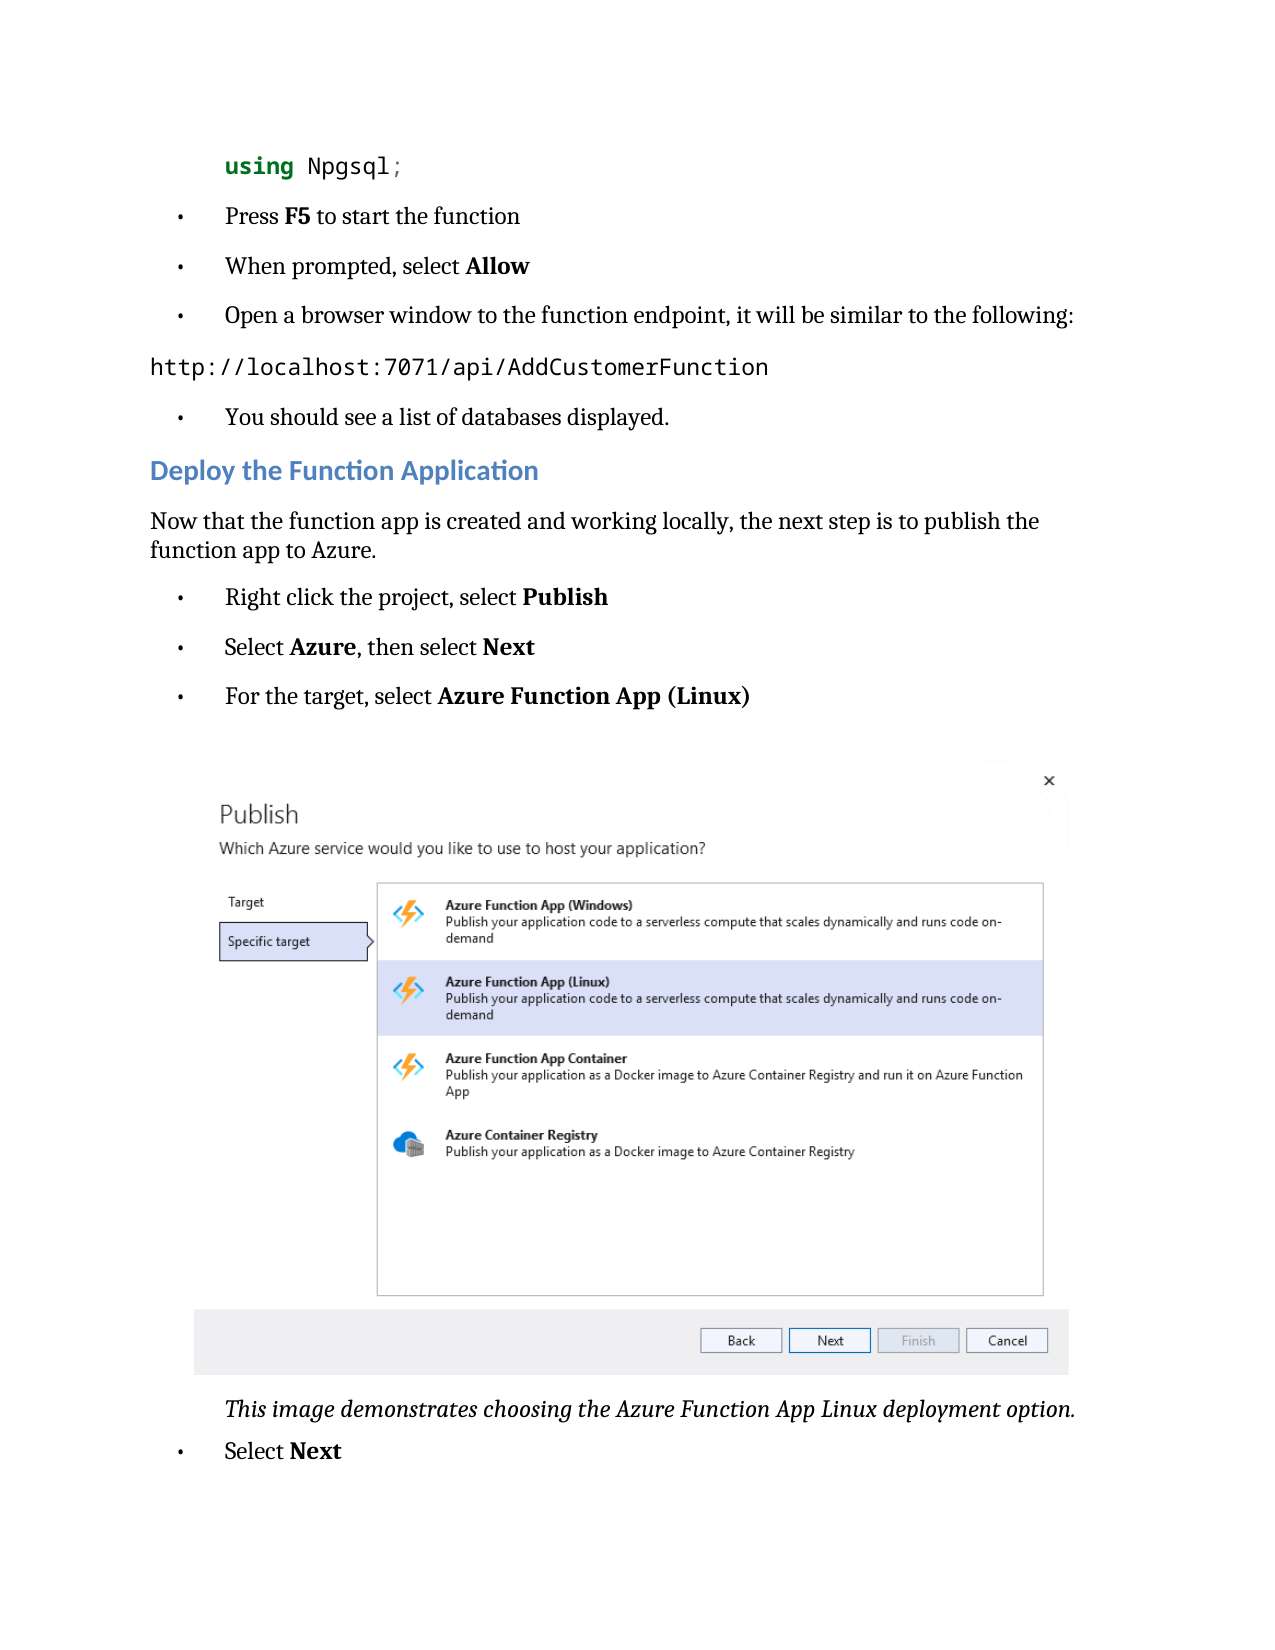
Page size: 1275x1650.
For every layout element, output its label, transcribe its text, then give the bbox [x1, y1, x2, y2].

list For the target, select Azure Function App (Linux) [175, 682, 1125, 711]
list Select Azure, then select Next [175, 633, 1125, 661]
text http://localhost:7071/api/AddCustomerFunction [150, 351, 1125, 382]
picture [193, 760, 1069, 1375]
list You should see a list of databases displayed. [175, 403, 1125, 432]
list When prompted, select Allow [175, 252, 1125, 280]
list Select Next [175, 1437, 1125, 1465]
text Now that the function app is created and working locally, the next step is to publish the function app to Azure. [150, 507, 1125, 564]
list Right click the project, select Publish [175, 583, 1125, 612]
list Open a browser window to the function endpoint, it will be similar to the following: [175, 301, 1125, 330]
subtitle Deploy the Function Application [150, 452, 1125, 488]
list using Npgsql; [175, 150, 1125, 181]
list This image demonstrates choosing the Azure Function App Linux deployment option. [175, 1395, 1125, 1424]
list Press F5 to start the function [175, 202, 1125, 231]
